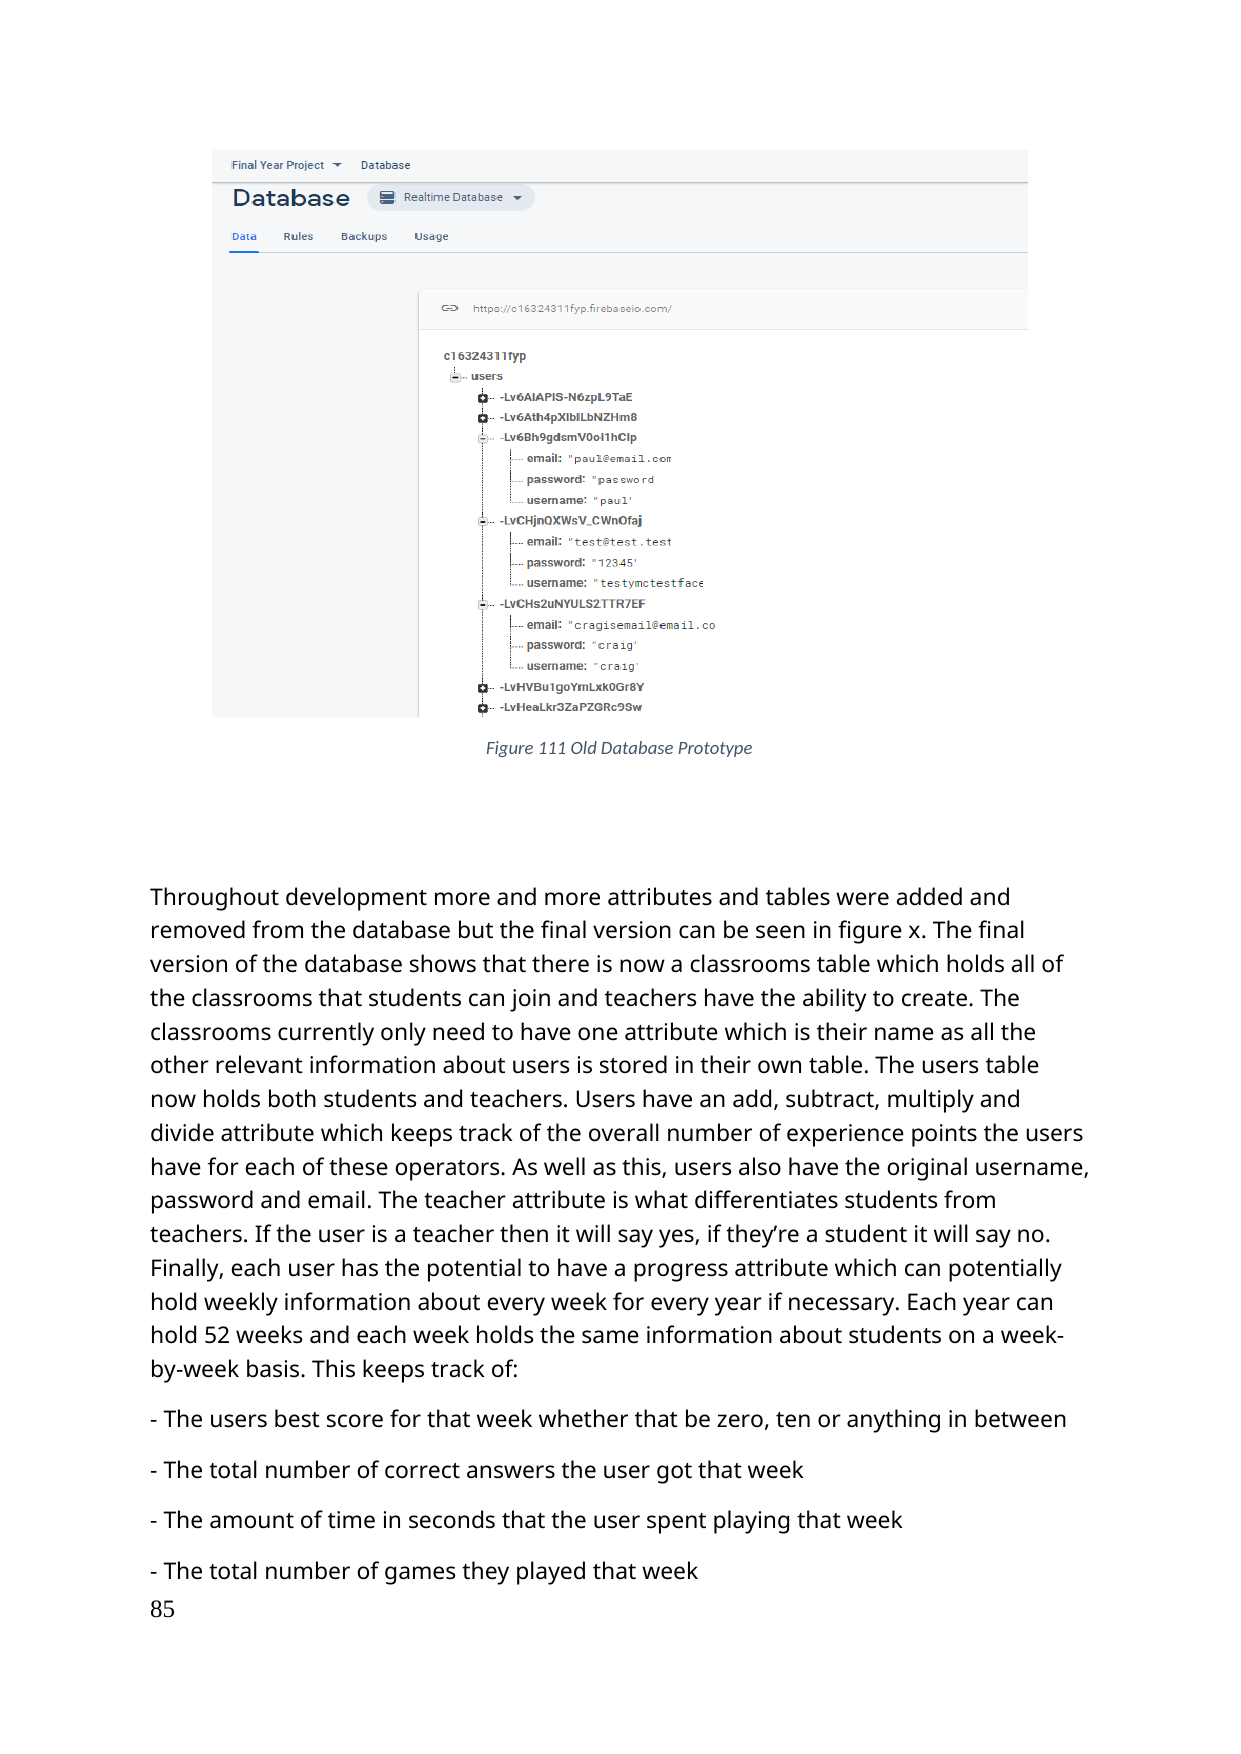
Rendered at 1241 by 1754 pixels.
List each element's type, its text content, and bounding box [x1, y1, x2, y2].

text - The amount of time in seconds that the user spent playing that week [150, 1504, 1090, 1536]
text - The total number of correct answers the user got that week [150, 1454, 1090, 1485]
text - The users best score for that week whether that be zero, ten or anything in between [150, 1403, 1090, 1435]
picture [212, 150, 1029, 717]
text Throughout development more and more attributes and tables were added and removed from the database but the final version can be seen in figure x. The final version of the database shows that there is now a classrooms table which holds all of the classrooms that students can join and teachers have the ability to create. The classrooms currently only need to have one attribute which is their name as all the other relevant information about users is stored in their own table. The users table now holds both students and teachers. Users have an add, subtract, multiply and divide attribute which keeps track of the overall number of experience points the users have for each of these operators. As well as this, users also have the original username, password and email. The teacher attribute is what differentiates students from teachers. If the user is a teacher then it will say yes, if they’re a student it will say no. Finally, each user has the potential to have a progress attribute which can potentially hold weekly information about every week for every year if necessary. Each year can hold 52 weeks and each week holds the same information about students on a week-by-week basis. This keeps track of: [150, 881, 1090, 1384]
text - The total number of games they played that week [150, 1555, 1090, 1586]
